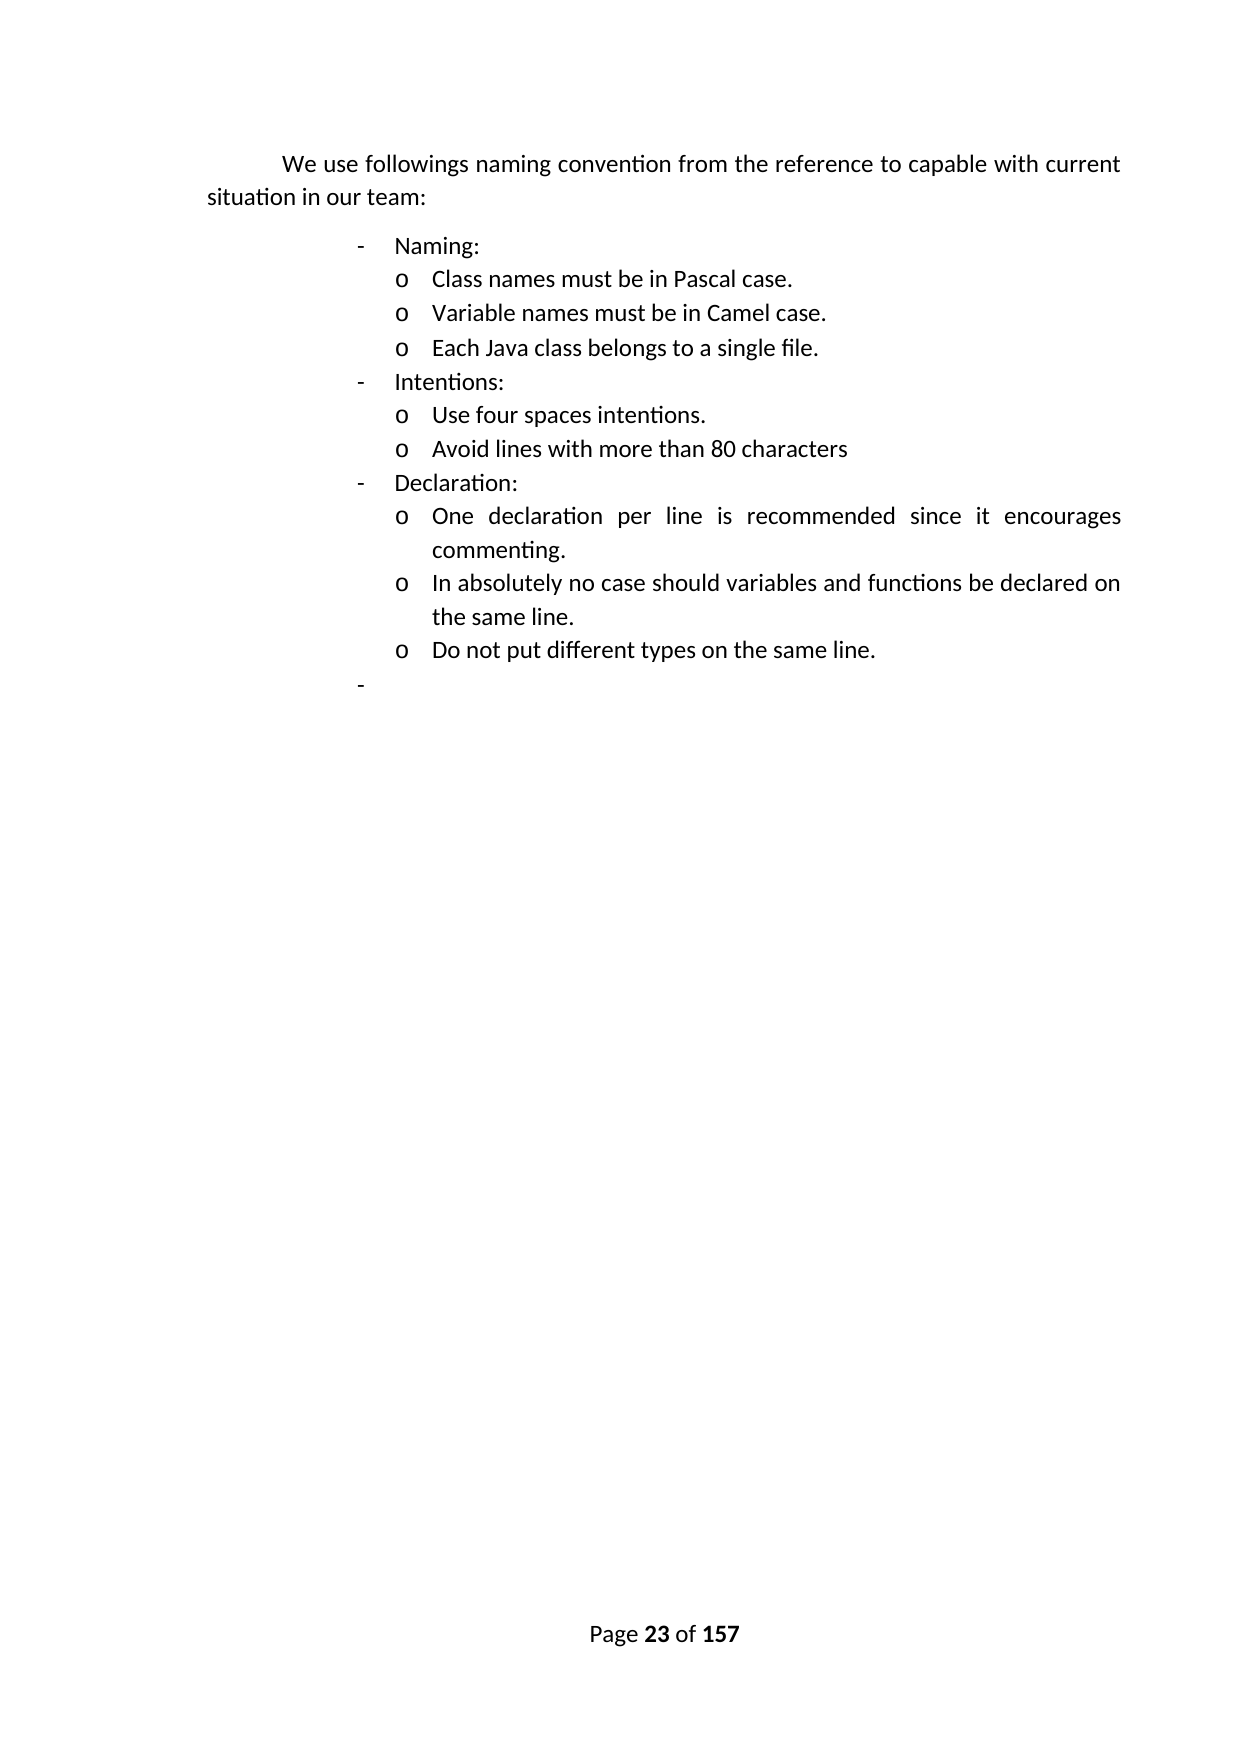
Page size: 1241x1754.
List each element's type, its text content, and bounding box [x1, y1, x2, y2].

list Declaration: [357, 467, 1122, 498]
list Class names must be in Pascal case. [394, 263, 1122, 295]
text We use followings naming convention from the reference to capable with current situation in our team: [207, 148, 1122, 211]
list Avoid lines with more than 80 characters [394, 433, 1122, 465]
list Use four spaces intentions. [394, 399, 1122, 431]
list In absolutely no case should variables and functions be declared on the same line. [394, 567, 1122, 632]
list Intentions: [357, 366, 1122, 396]
list Do not put different types on the same line. [394, 634, 1122, 666]
list Variable names must be in Camel case. [394, 297, 1122, 329]
list Each Java class belongs to a single file. [394, 332, 1122, 363]
list One declaration per line is recommended since it encourages commenting. [394, 500, 1122, 565]
list Naming: [357, 230, 1122, 261]
